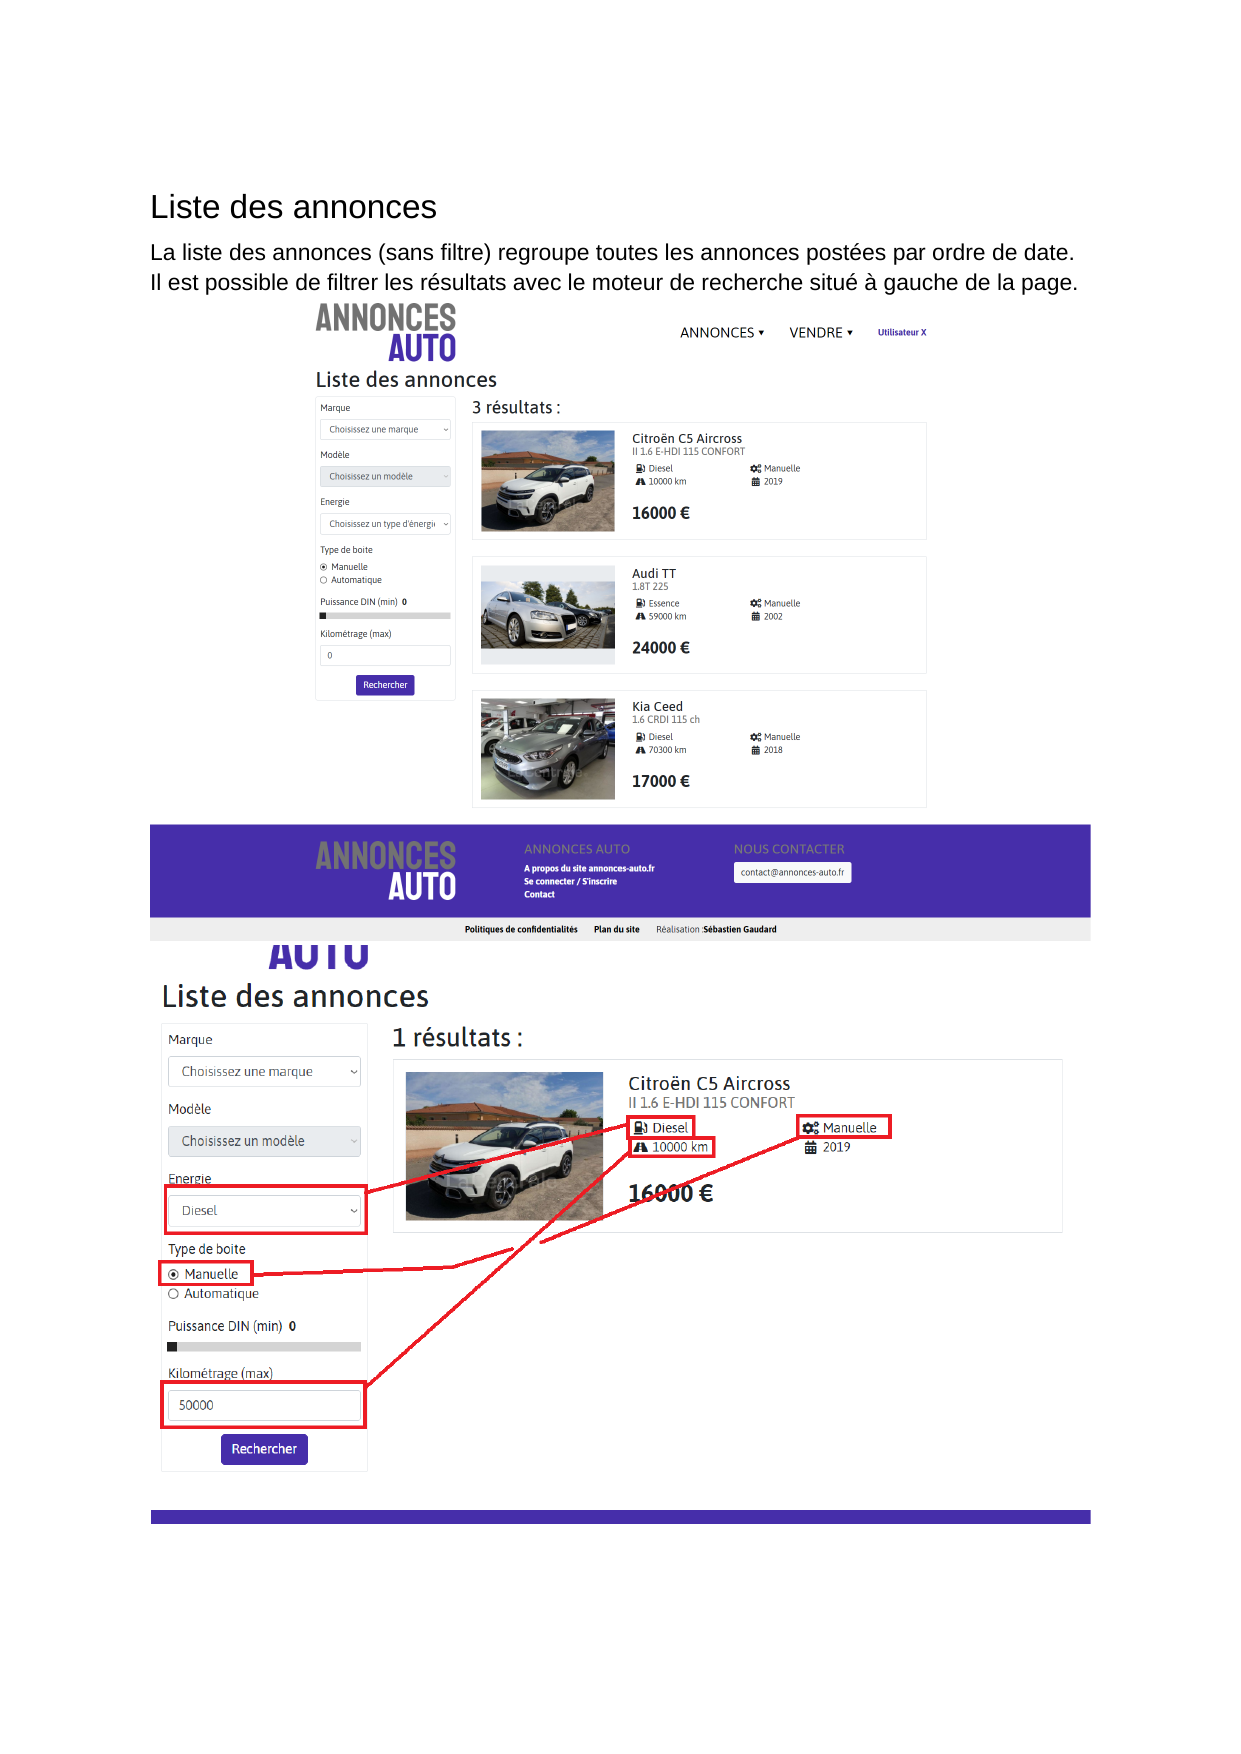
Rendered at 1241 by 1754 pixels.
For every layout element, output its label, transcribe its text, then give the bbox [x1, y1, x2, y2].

text Il est possible de filtrer les résultats avec le moteur de recherche situé à gauche de la page. [150, 269, 1090, 295]
picture [150, 944, 1091, 1528]
subtitle Liste des annonces [150, 187, 1090, 226]
text La liste des annonces (sans filtre) regroupe toutes les annonces postées par ordre de date. [150, 238, 1090, 265]
picture [150, 298, 1091, 941]
